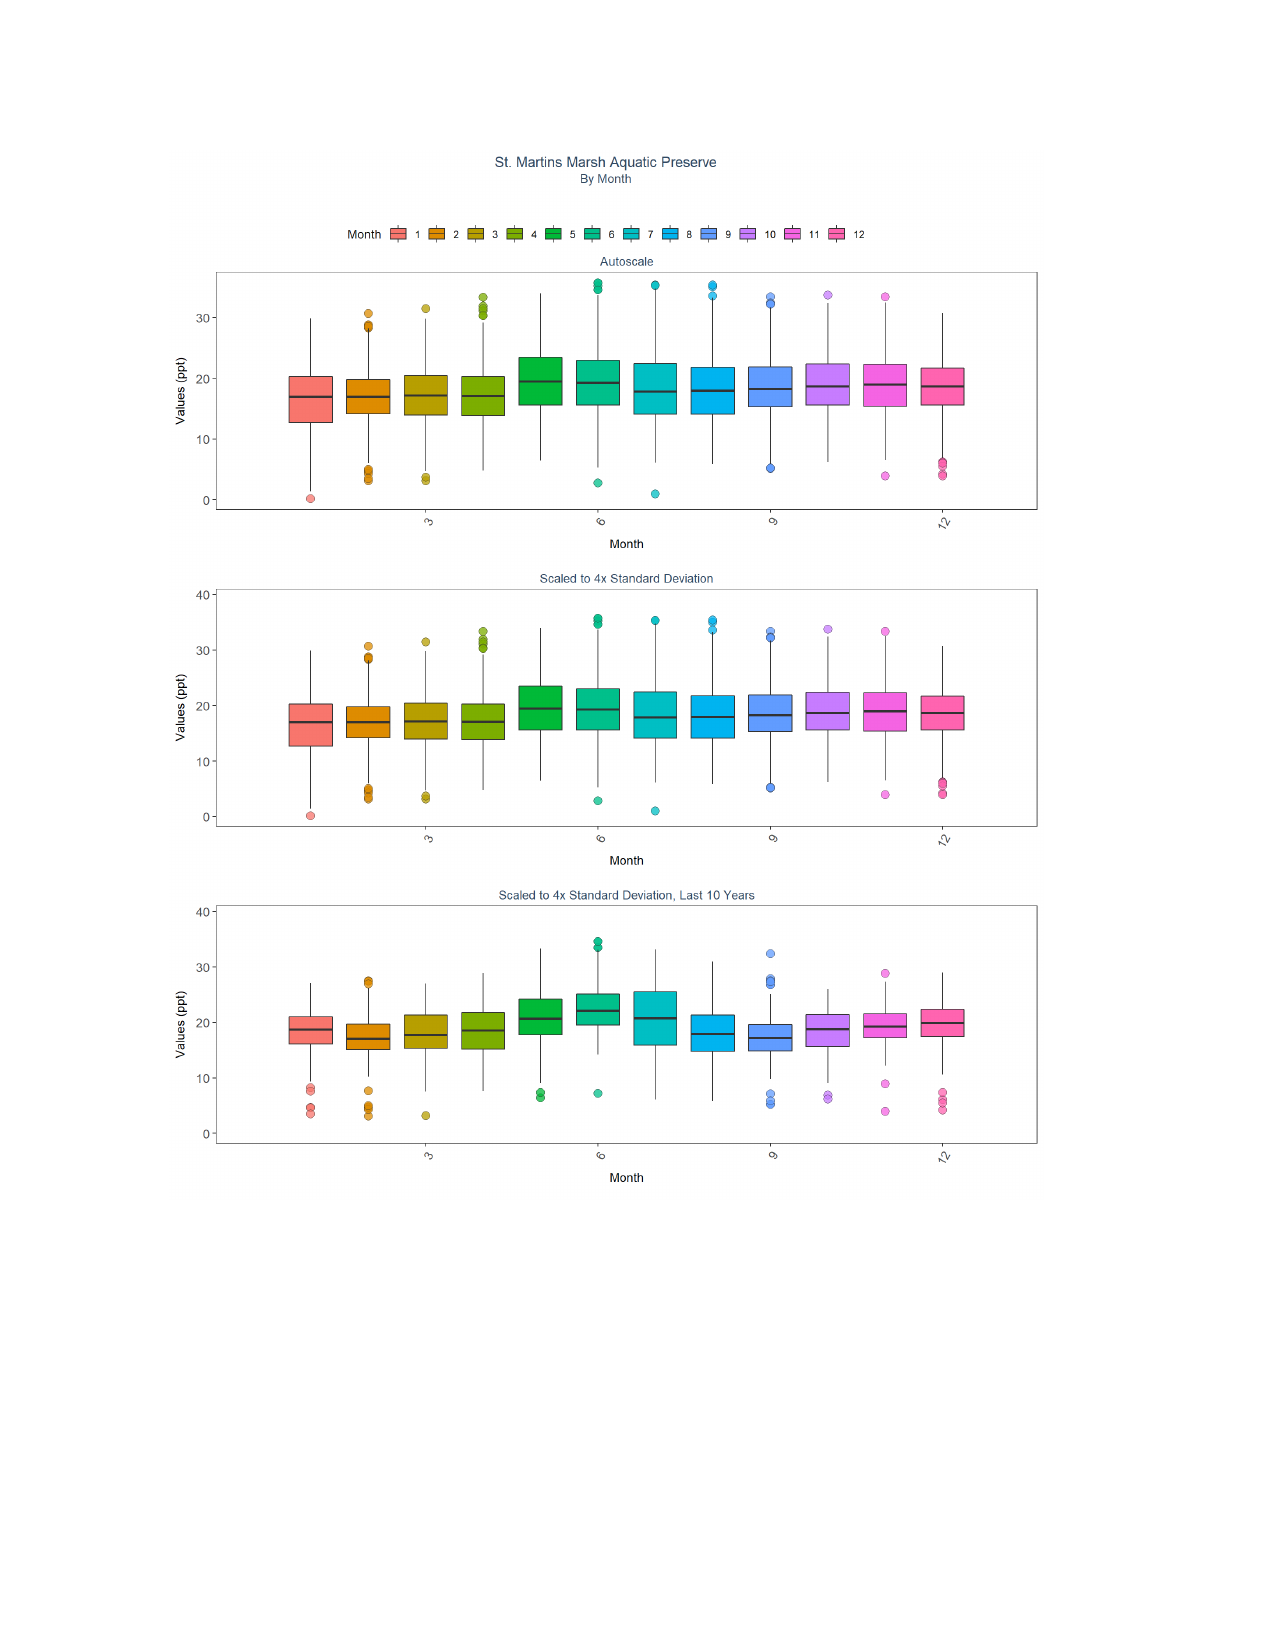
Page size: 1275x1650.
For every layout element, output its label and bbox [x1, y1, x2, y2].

picture [168, 150, 1044, 1200]
